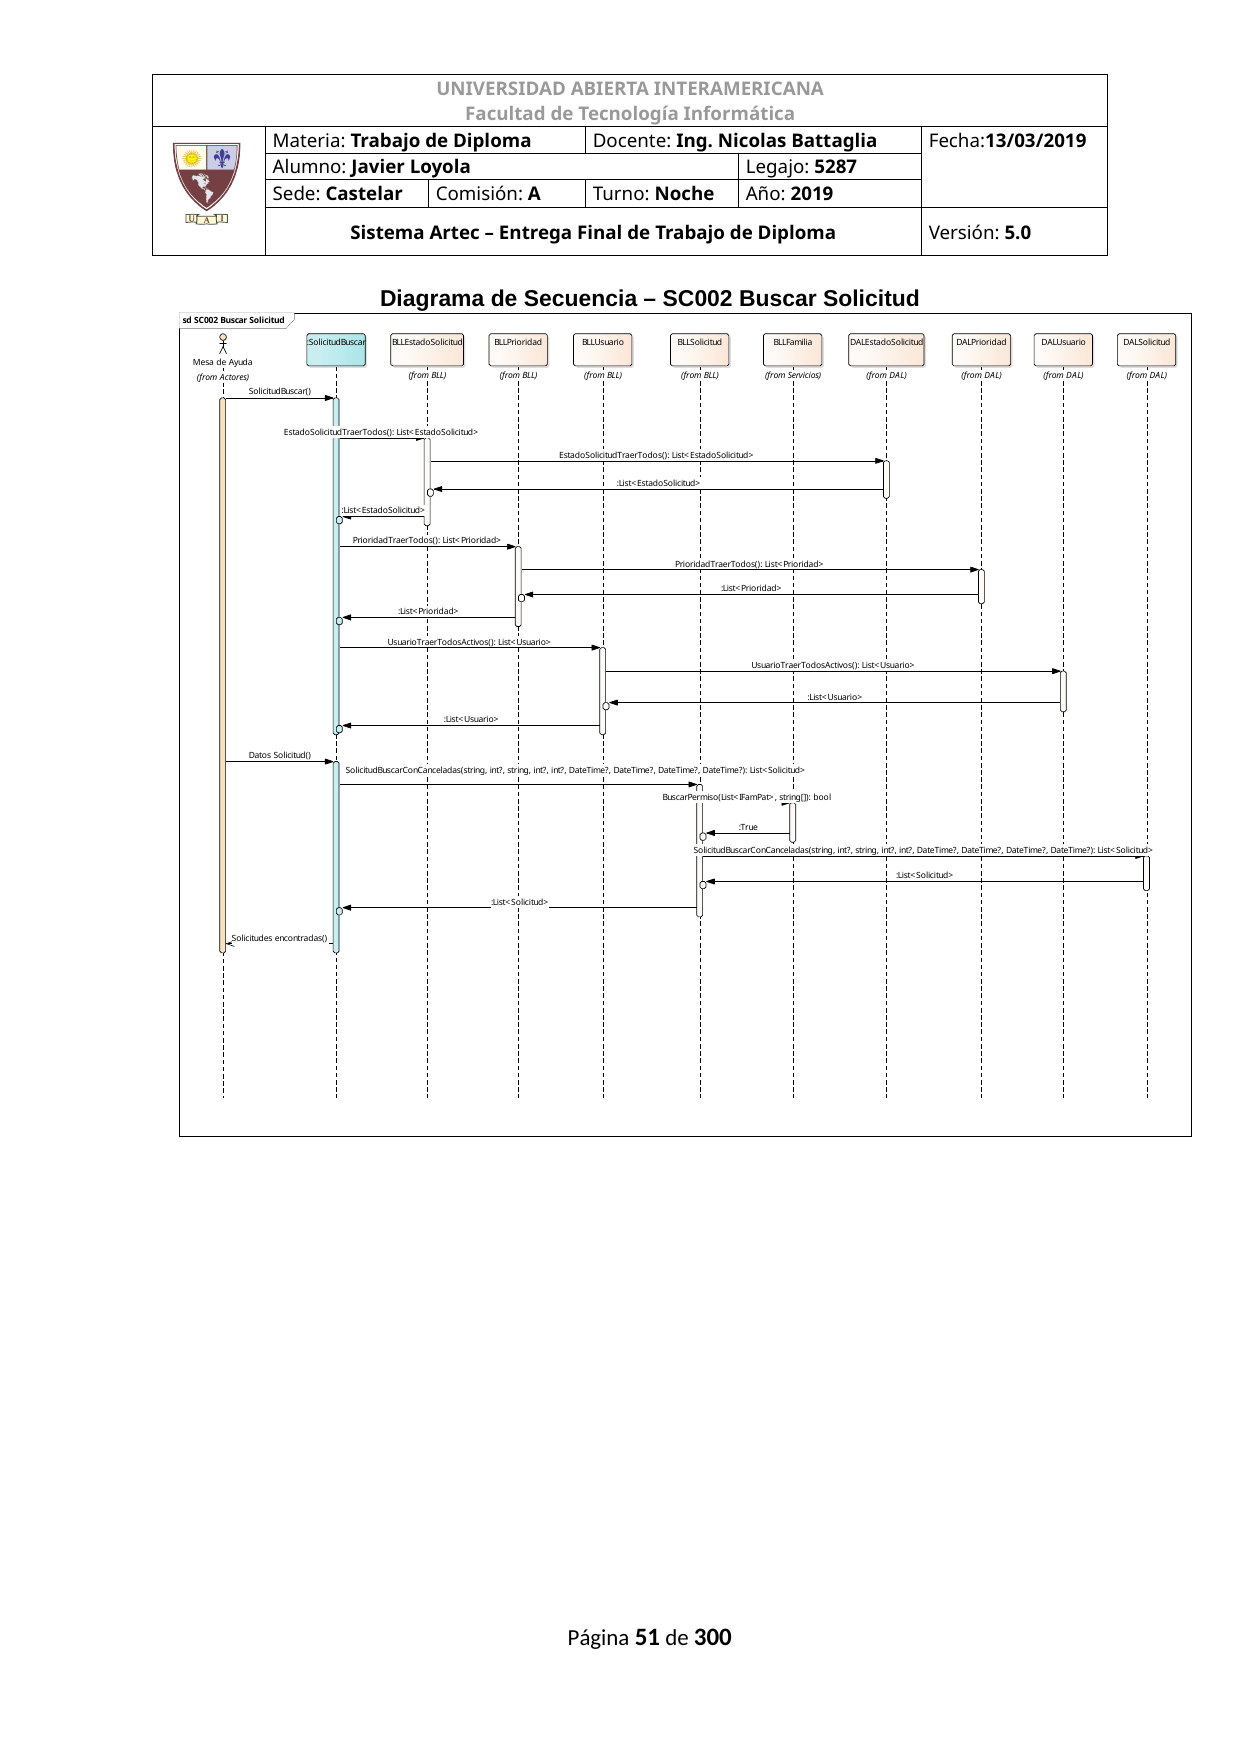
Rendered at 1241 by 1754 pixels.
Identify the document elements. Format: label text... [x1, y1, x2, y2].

picture [157, 136, 257, 228]
text Diagrama de Secuencia – SC002 Buscar Solicitud [177, 284, 1122, 311]
